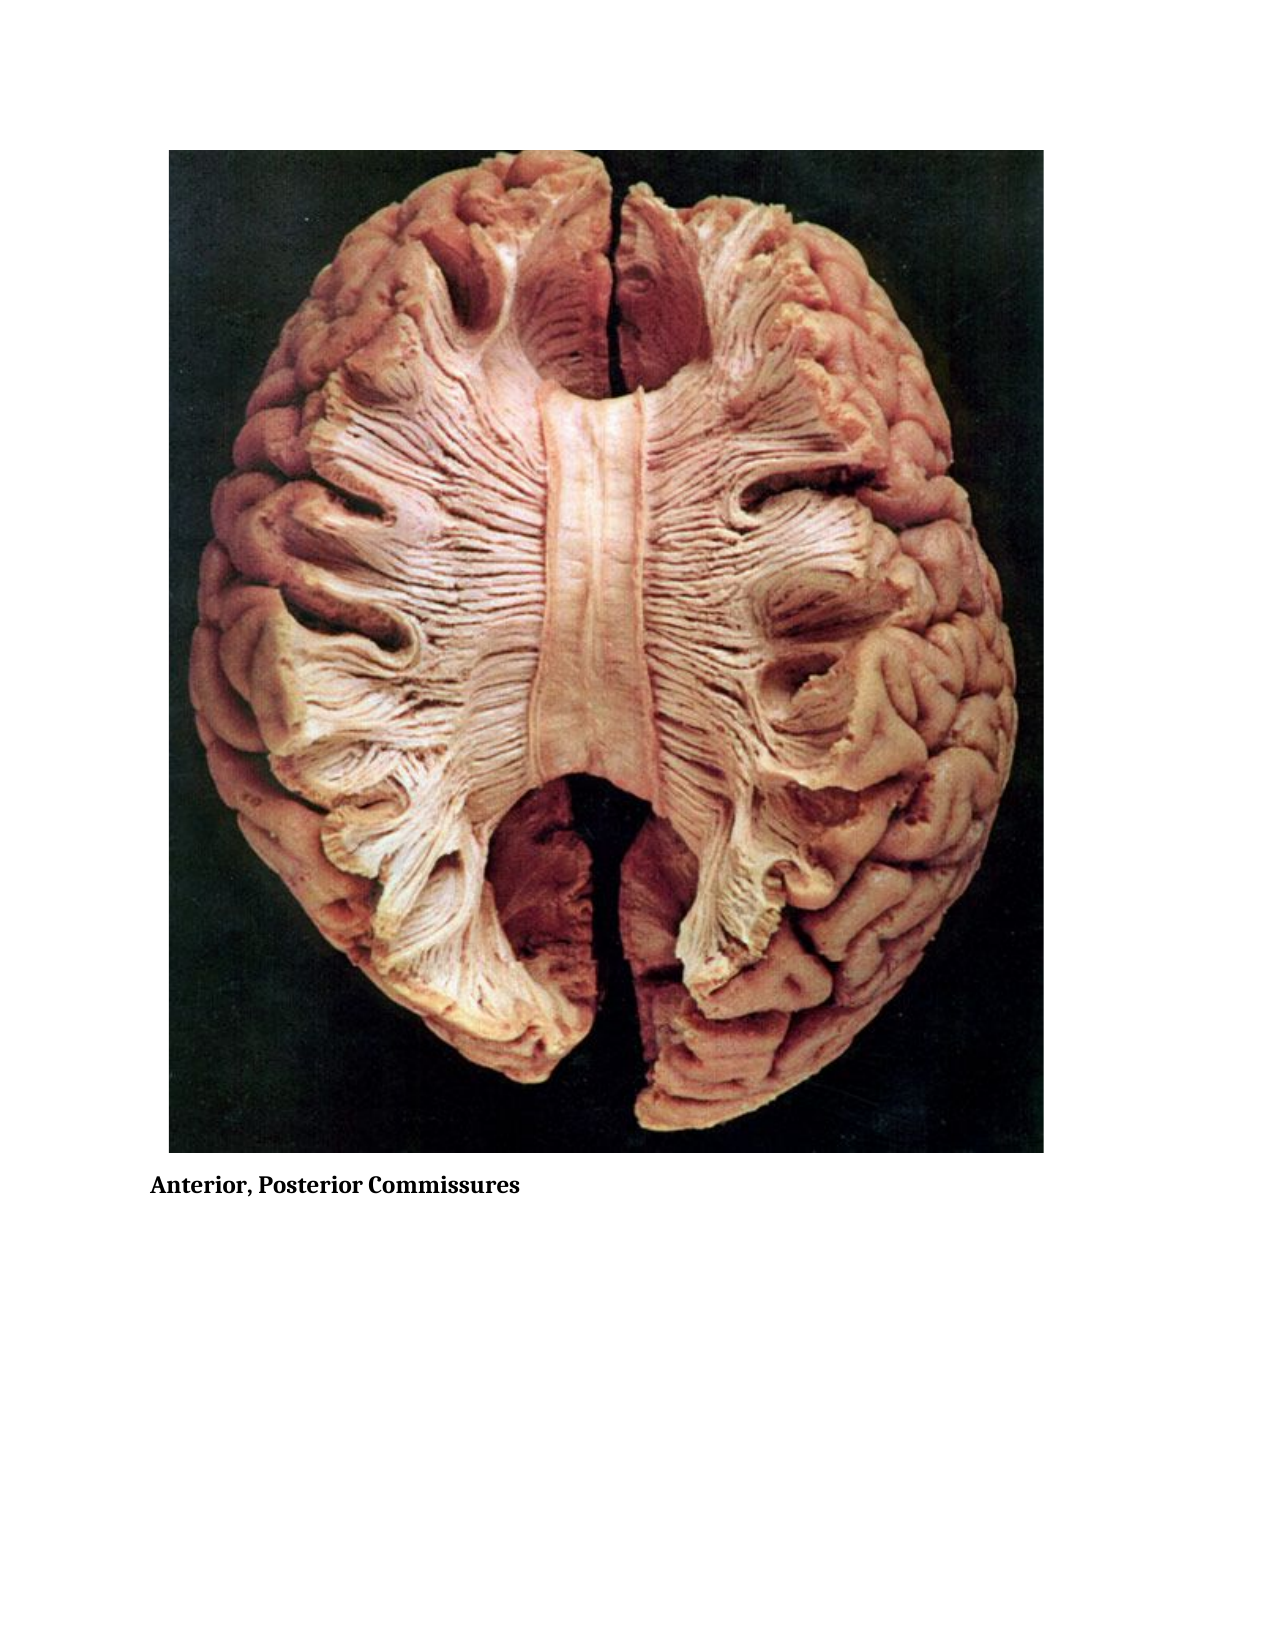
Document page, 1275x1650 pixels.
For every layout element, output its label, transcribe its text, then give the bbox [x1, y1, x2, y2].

text Anterior, Posterior Commissures [150, 1171, 1125, 1200]
picture [168, 150, 1044, 1153]
